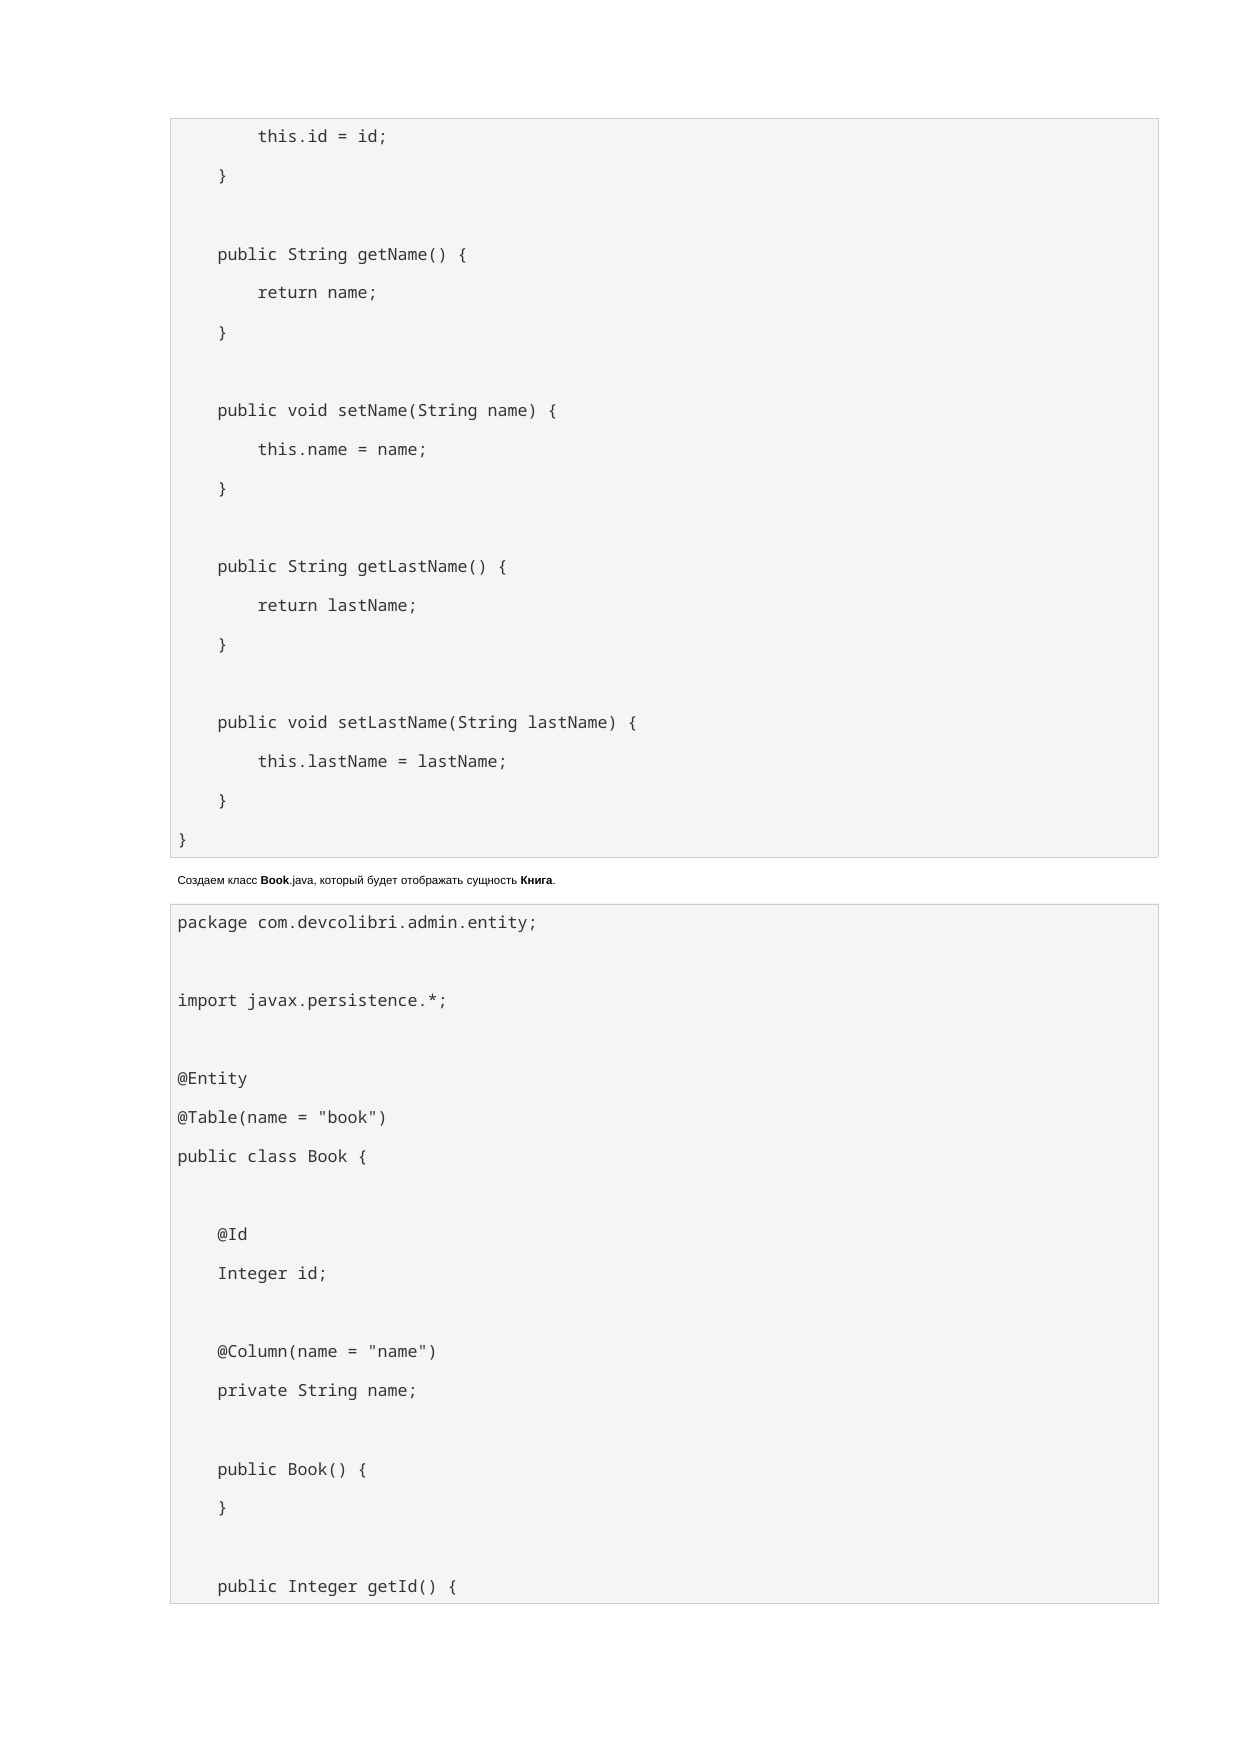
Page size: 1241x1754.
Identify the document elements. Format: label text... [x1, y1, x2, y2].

text } [171, 782, 1158, 812]
text } [171, 157, 1158, 187]
text } [171, 1489, 1158, 1519]
text return lastName; [171, 587, 1158, 616]
text this.id = id; [171, 119, 1158, 148]
text @Entity [171, 1060, 1158, 1089]
text } [171, 313, 1158, 343]
text public void setLastName(String lastName) { [171, 704, 1158, 733]
text } [171, 470, 1158, 499]
text Создаем класс Book.java, который будет отображать сущность Книга. [177, 874, 1152, 887]
text private String name; [171, 1372, 1158, 1402]
text @Column(name = "name") [171, 1333, 1158, 1363]
text } [171, 626, 1158, 655]
text this.lastName = lastName; [171, 743, 1158, 773]
text import javax.persistence.*; [171, 982, 1158, 1011]
text package com.devcolibri.admin.entity; [171, 905, 1158, 933]
text public Integer getId() { [171, 1567, 1158, 1603]
text public void setName(String name) { [171, 392, 1158, 421]
text public class Book { [171, 1138, 1158, 1167]
text public String getLastName() { [171, 548, 1158, 577]
text this.name = name; [171, 431, 1158, 460]
text @Id [171, 1216, 1158, 1245]
text public Book() { [171, 1450, 1158, 1480]
text public String getName() { [171, 235, 1158, 265]
text Integer id; [171, 1255, 1158, 1284]
text return name; [171, 274, 1158, 304]
text @Table(name = "book") [171, 1099, 1158, 1128]
text } [171, 821, 1158, 857]
